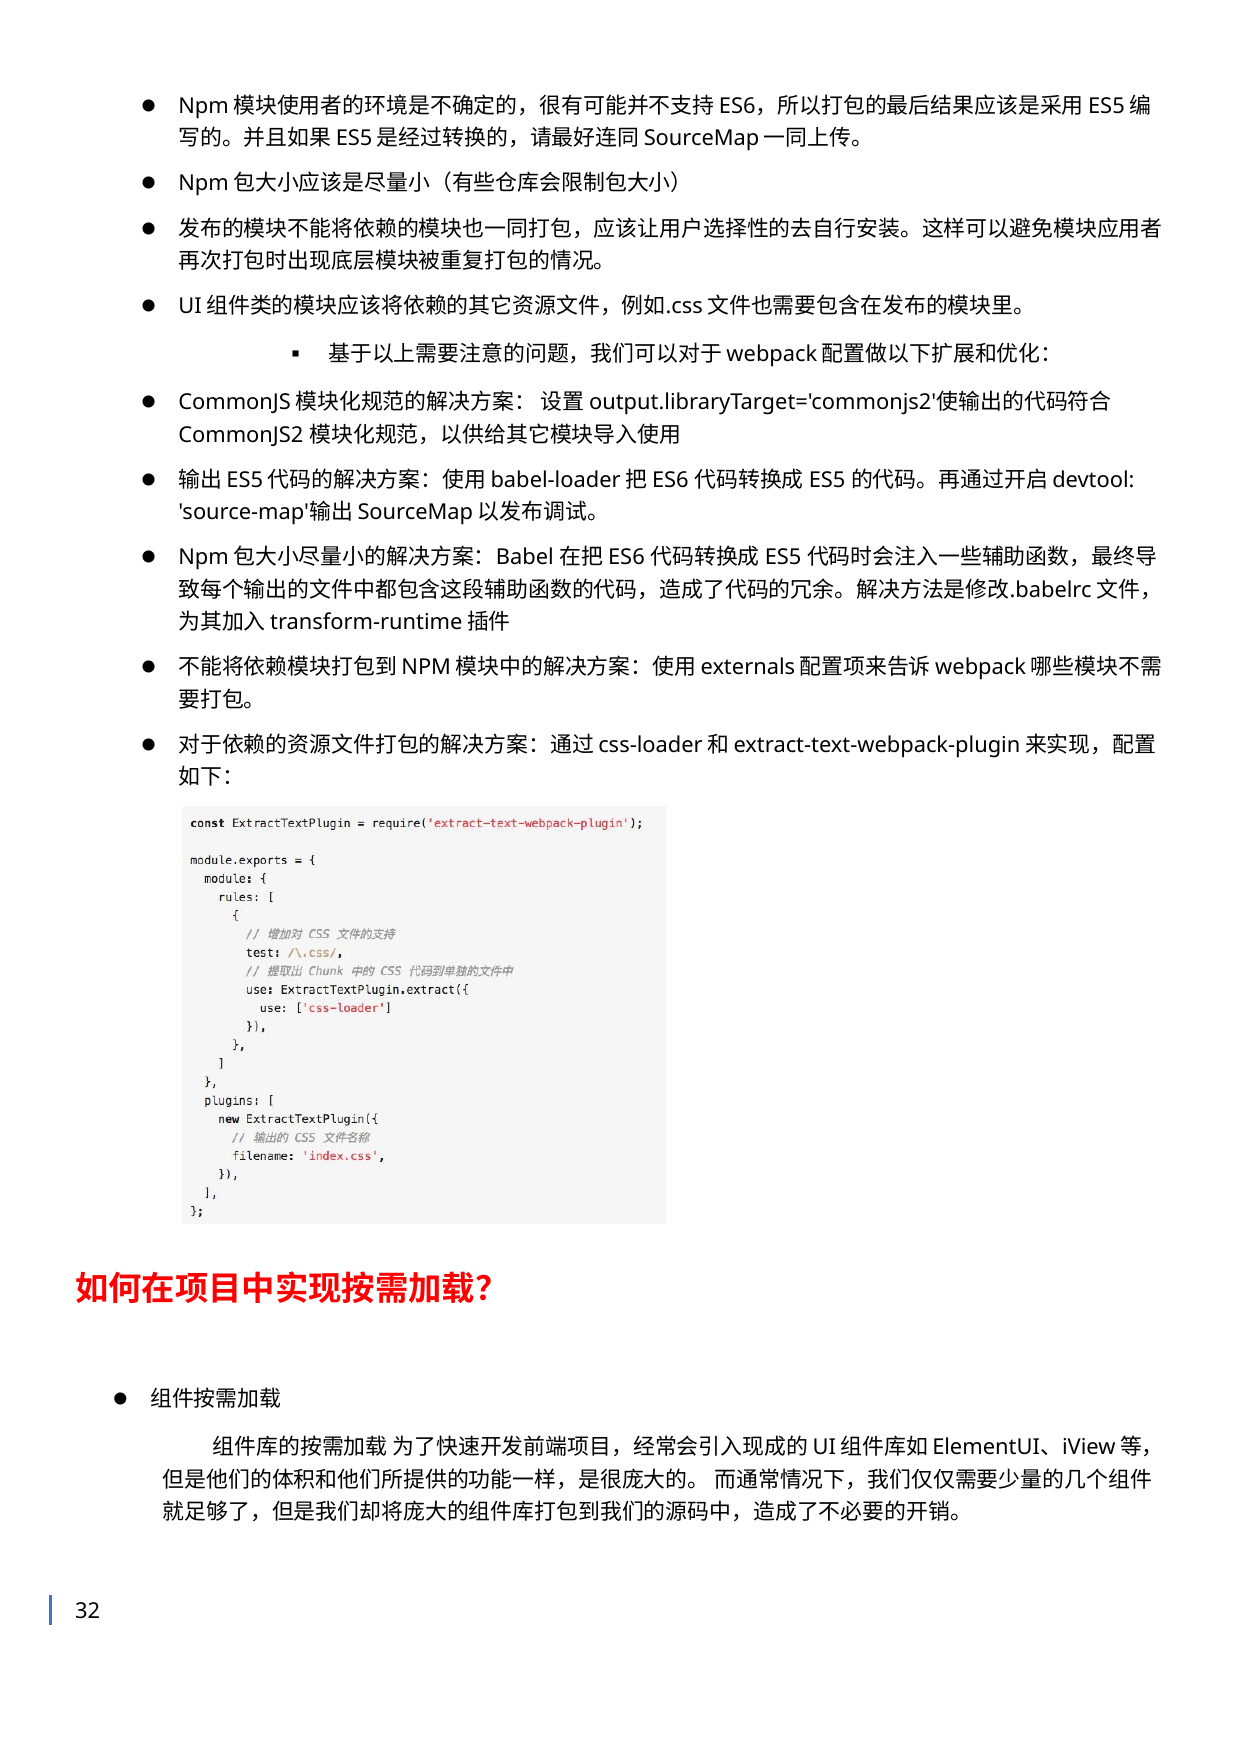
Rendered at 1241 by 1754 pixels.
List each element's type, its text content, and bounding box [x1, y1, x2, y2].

list CommonJS模块化规范的解决方案： 设置output.libraryTarget='commonjs2'使输出的代码符合CommonJS2 模块化规范，以供给其它模块导入使用 [141, 384, 1165, 449]
list 不能将依赖模块打包到NPM模块中的解决方案：使用externals配置项来告诉webpack哪些模块不需要打包。 [141, 649, 1165, 714]
text 组件库的按需加载 为了快速开发前端项目，经常会引入现成的UI组件库如ElementUI、iView等，但是他们的体积和他们所提供的功能一样，是很庞大的。 而通常情况下，我们仅仅需要少量的几个组件就足够了，但是我们却将庞大的组件库打包到我们的源码中，造成了不必要的开销。 [162, 1429, 1165, 1526]
list Npm模块使用者的环境是不确定的，很有可能并不支持ES6，所以打包的最后结果应该是采用ES5编写的。并且如果ES5是经过转换的，请最好连同SourceMap一同上传。 [141, 88, 1165, 153]
list 基于以上需要注意的问题，我们可以对于webpack配置做以下扩展和优化： [291, 336, 1165, 368]
picture [178, 806, 667, 1224]
list 发布的模块不能将依赖的模块也一同打包，应该让用户选择性的去自行安装。这样可以避免模块应用者再次打包时出现底层模块被重复打包的情况。 [141, 210, 1165, 275]
list 组件按需加载 [112, 1381, 1165, 1413]
list UI组件类的模块应该将依赖的其它资源文件，例如.css文件也需要包含在发布的模块里。 [141, 288, 1165, 320]
list Npm包大小尽量小的解决方案：Babel 在把 ES6 代码转换成 ES5 代码时会注入一些辅助函数，最终导致每个输出的文件中都包含这段辅助函数的代码，造成了代码的冗余。解决方法是修改.babelrc文件，为其加入transform-runtime插件 [141, 539, 1165, 636]
list 对于依赖的资源文件打包的解决方案：通过css-loader和extract-text-webpack-plugin来实现，配置如下： [141, 726, 1165, 791]
list 输出ES5代码的解决方案：使用babel-loader把 ES6 代码转换成 ES5 的代码。再通过开启devtool: 'source-map'输出SourceMap以发布调试。 [141, 461, 1165, 526]
list Npm包大小应该是尽量小（有些仓库会限制包大小） [141, 165, 1165, 198]
subtitle 如何在项目中实现按需加载？ [75, 1253, 1165, 1318]
